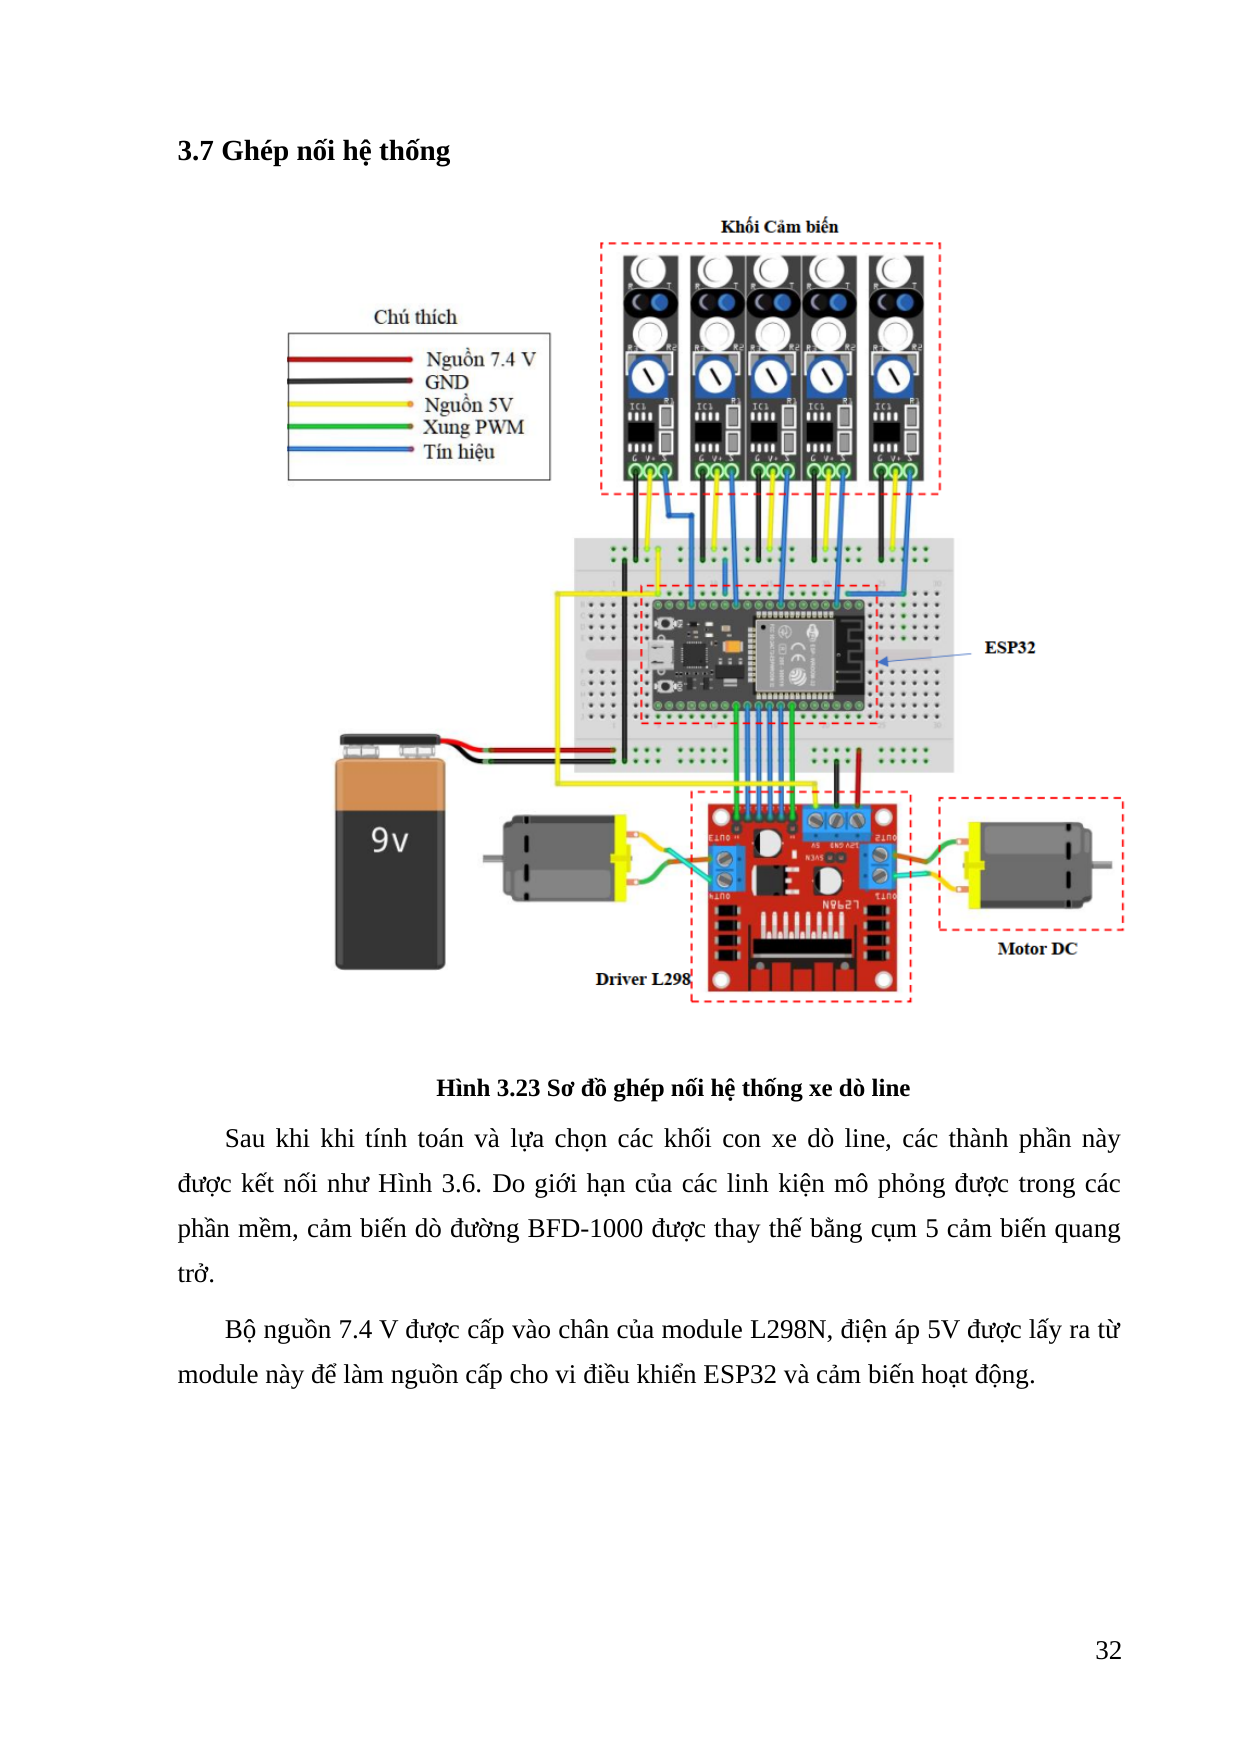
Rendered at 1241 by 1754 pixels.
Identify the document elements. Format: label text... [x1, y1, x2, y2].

subtitle Ghép nối hệ thống [177, 131, 1122, 168]
picture [224, 187, 1170, 1022]
text Bộ nguồn 7.4 V được cấp vào chân của module L298N, điện áp 5V được lấy ra từ module này để làm nguồn cấp cho vi điều khiển ESP32 và cảm biến hoạt động. [177, 1310, 1122, 1392]
text Sau khi khi tính toán và lựa chọn các khối con xe dò line, các thành phần này được kết nối như Hình 3.6. Do giới hạn của các linh kiện mô phỏng được trong các phần mềm, cảm biến dò đường BFD-1000 được thay thế bằng cụm 5 cảm biến quang trở. [177, 1119, 1122, 1291]
